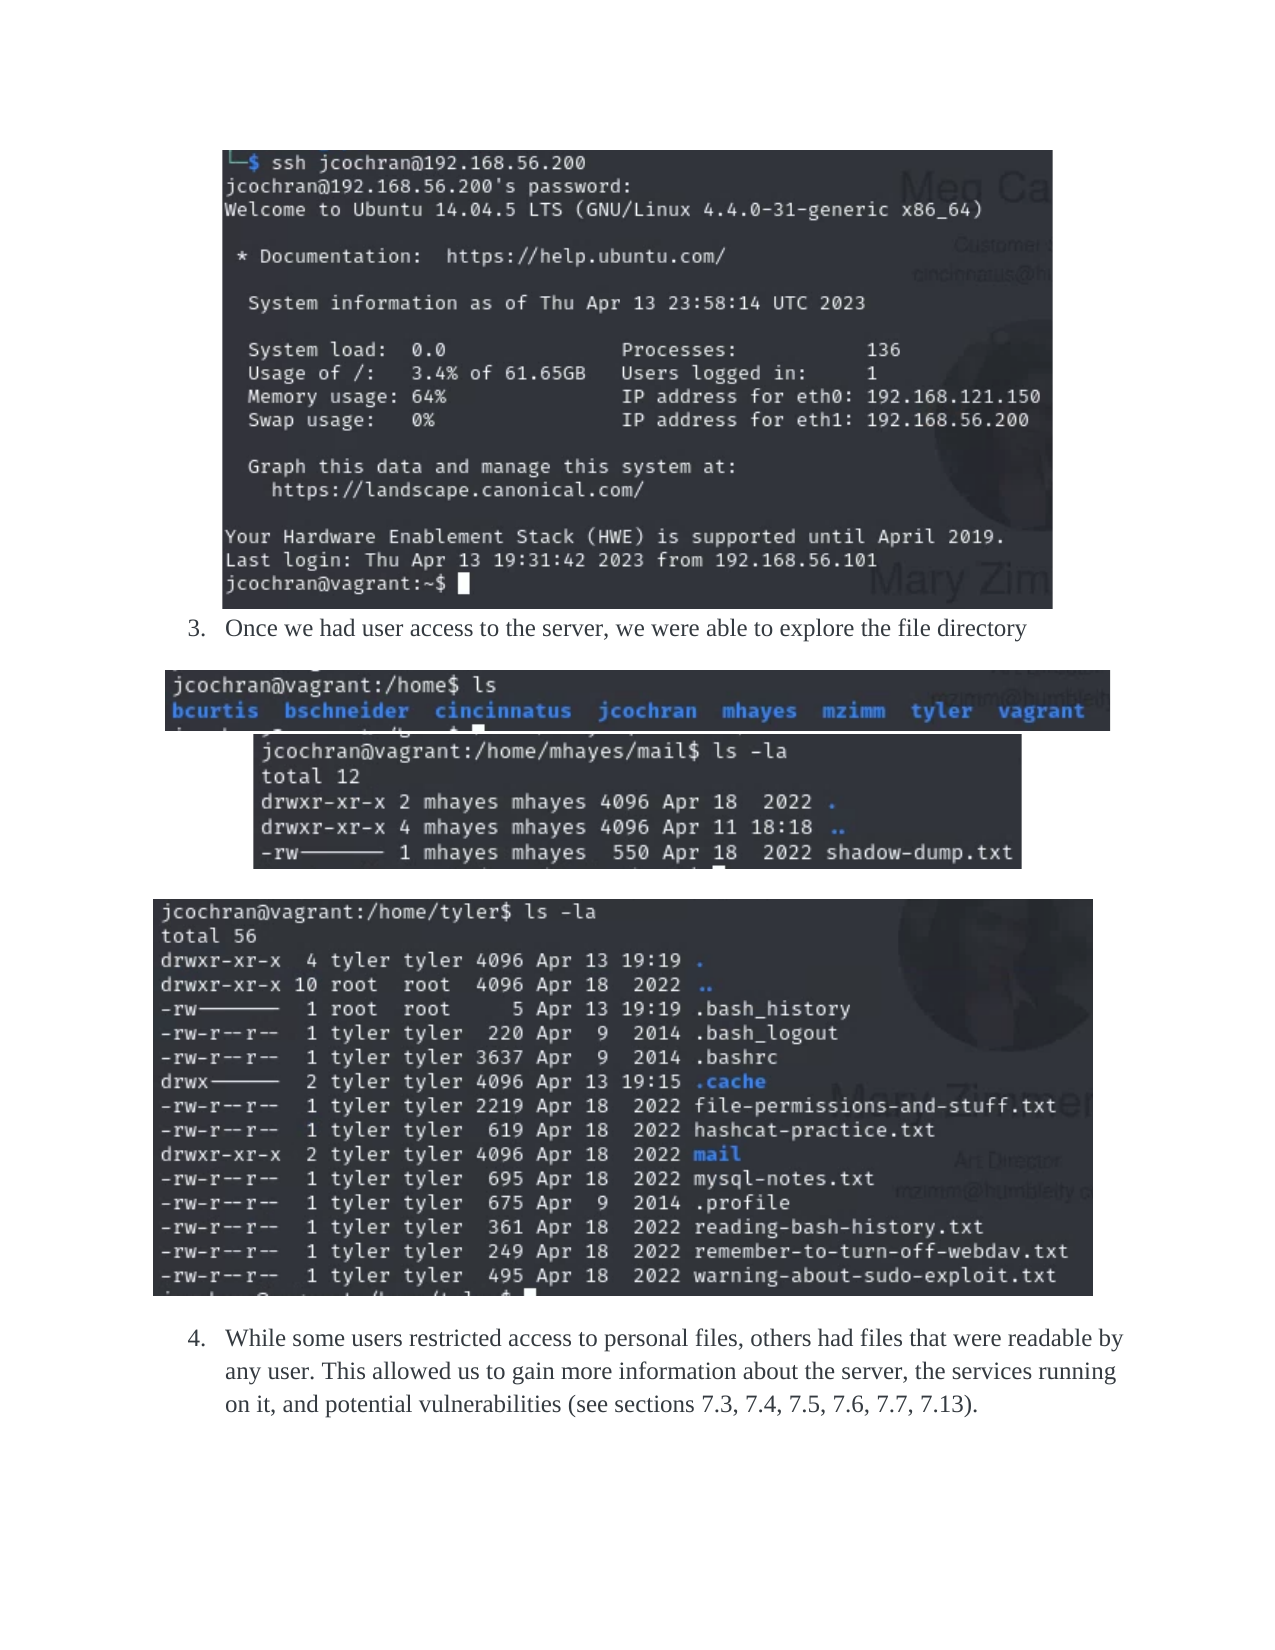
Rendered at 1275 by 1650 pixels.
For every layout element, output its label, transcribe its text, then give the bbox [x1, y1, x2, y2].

picture [165, 670, 1111, 731]
picture [153, 899, 1093, 1296]
picture [222, 150, 1053, 609]
list Once we had user access to the server, we were able to explore the file directory [187, 613, 1125, 642]
picture [253, 734, 1022, 869]
